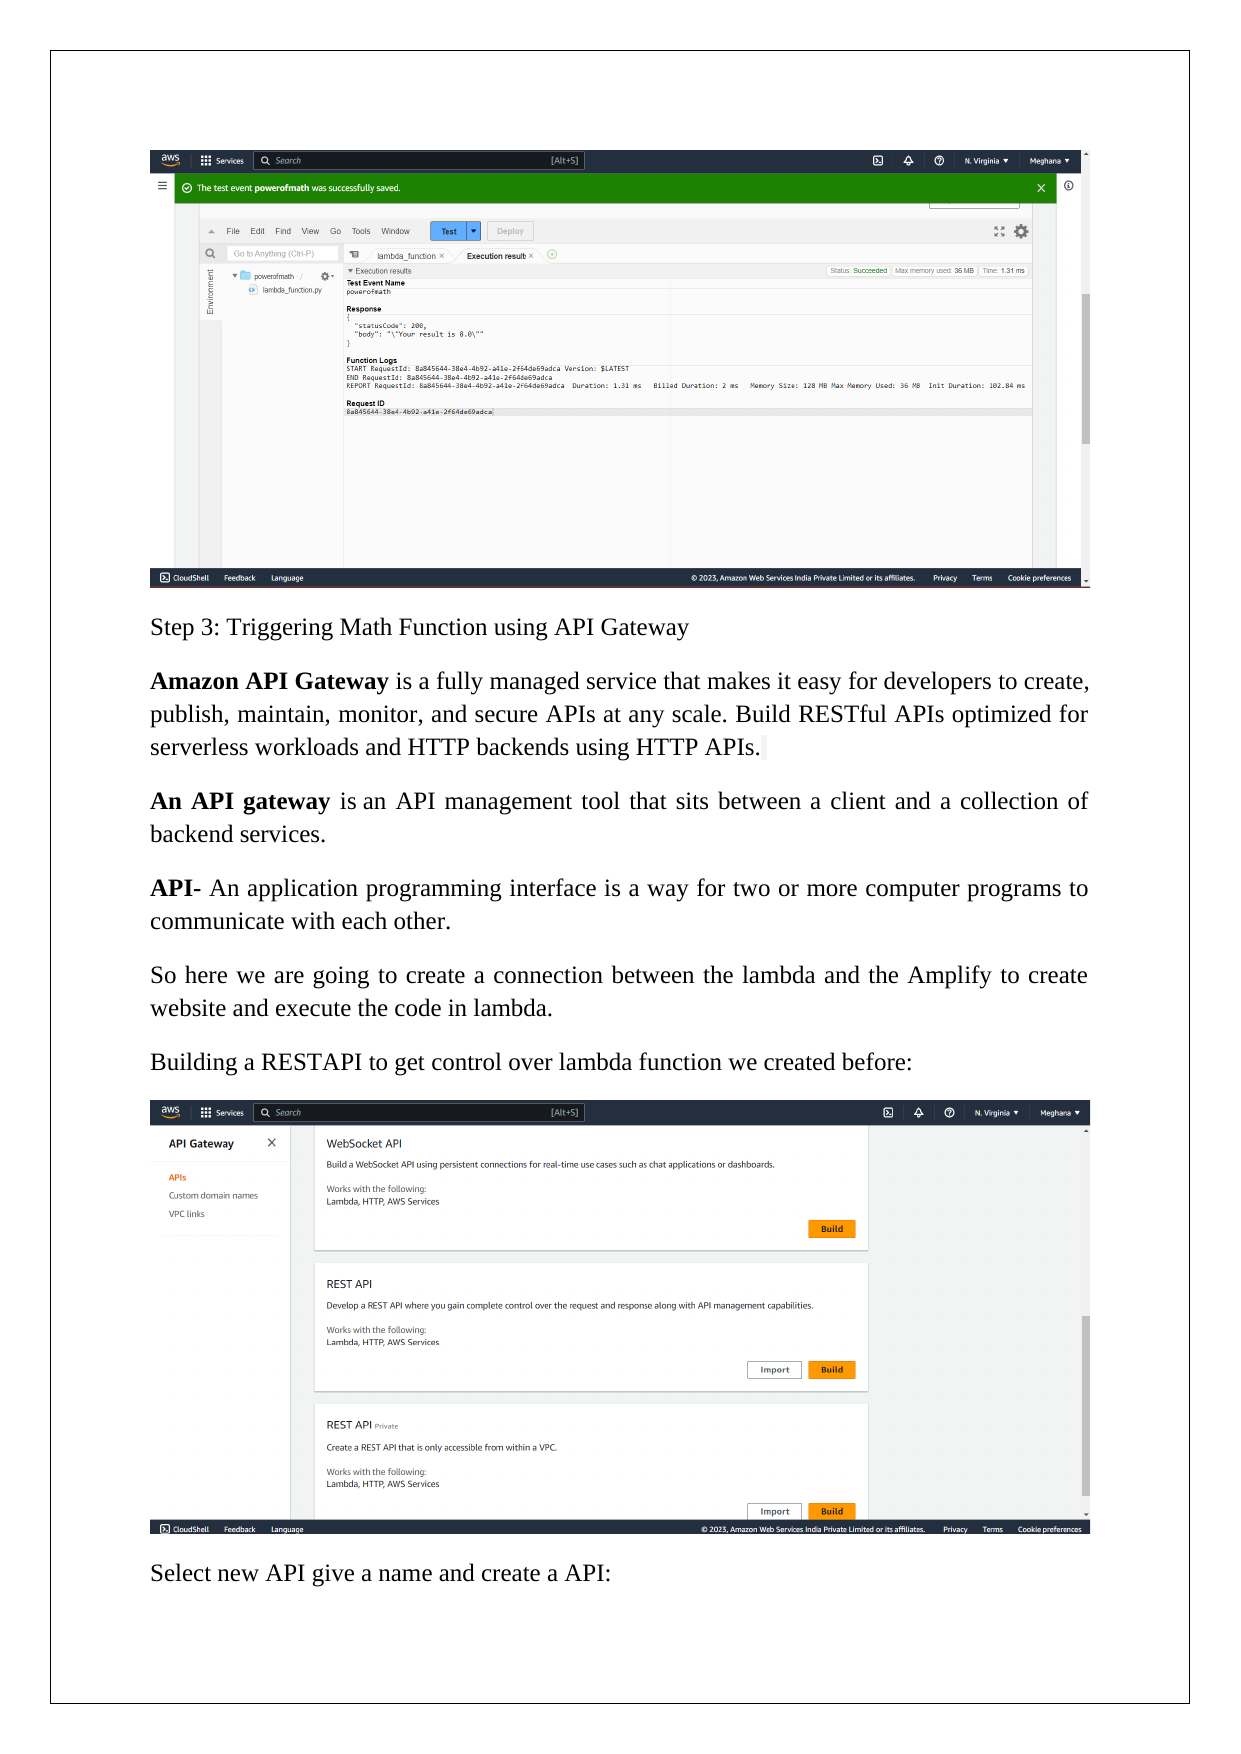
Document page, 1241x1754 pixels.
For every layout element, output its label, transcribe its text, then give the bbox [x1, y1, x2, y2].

text Building a RESTAPI to get control over lambda function we created before: [150, 1047, 1090, 1075]
text API- An application programming interface is a way for two or more computer programs to communicate with each other. [150, 873, 1090, 935]
text Amazon API Gateway is a fully managed service that makes it easy for developers to create, publish, maintain, monitor, and secure APIs at any scale. Build RESTful APIs optimized for serverless workloads and HTTP backends using HTTP APIs. [150, 666, 1090, 761]
picture [150, 1100, 1091, 1534]
text Step 3: Triggering Math Function using API Gateway [150, 612, 1090, 641]
text Select new API give a name and create a API: [150, 1558, 1090, 1587]
text An API gateway is an API management tool that sits between a client and a collection of backend services. [150, 786, 1090, 848]
picture [150, 150, 1091, 588]
text So here we are going to create a connection between the lambda and the Amplify to create website and execute the code in lambda. [150, 960, 1090, 1022]
